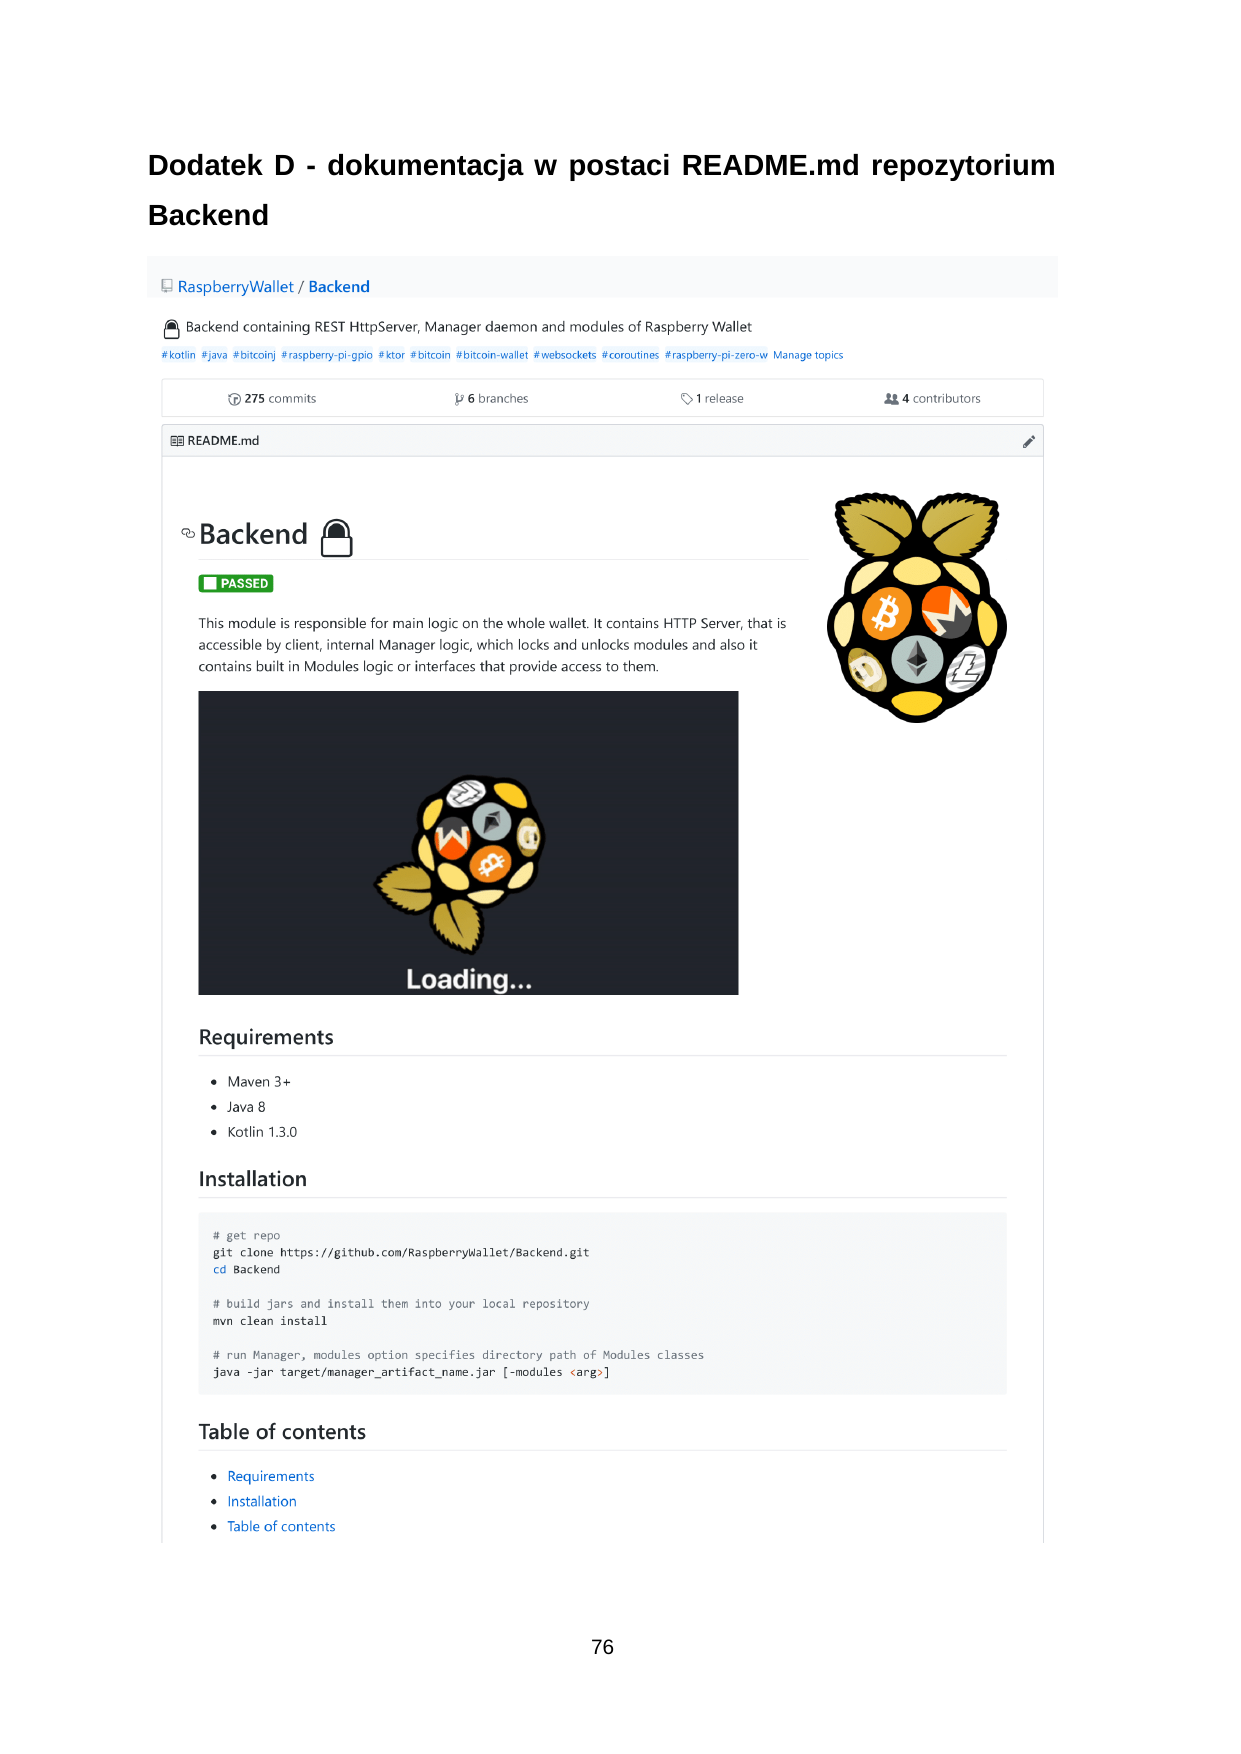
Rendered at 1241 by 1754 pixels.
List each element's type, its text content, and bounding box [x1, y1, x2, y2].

subtitle Dodatek D - dokumentacja w postaci README.md repozytorium Backend [148, 148, 1057, 232]
picture [147, 256, 1058, 1543]
